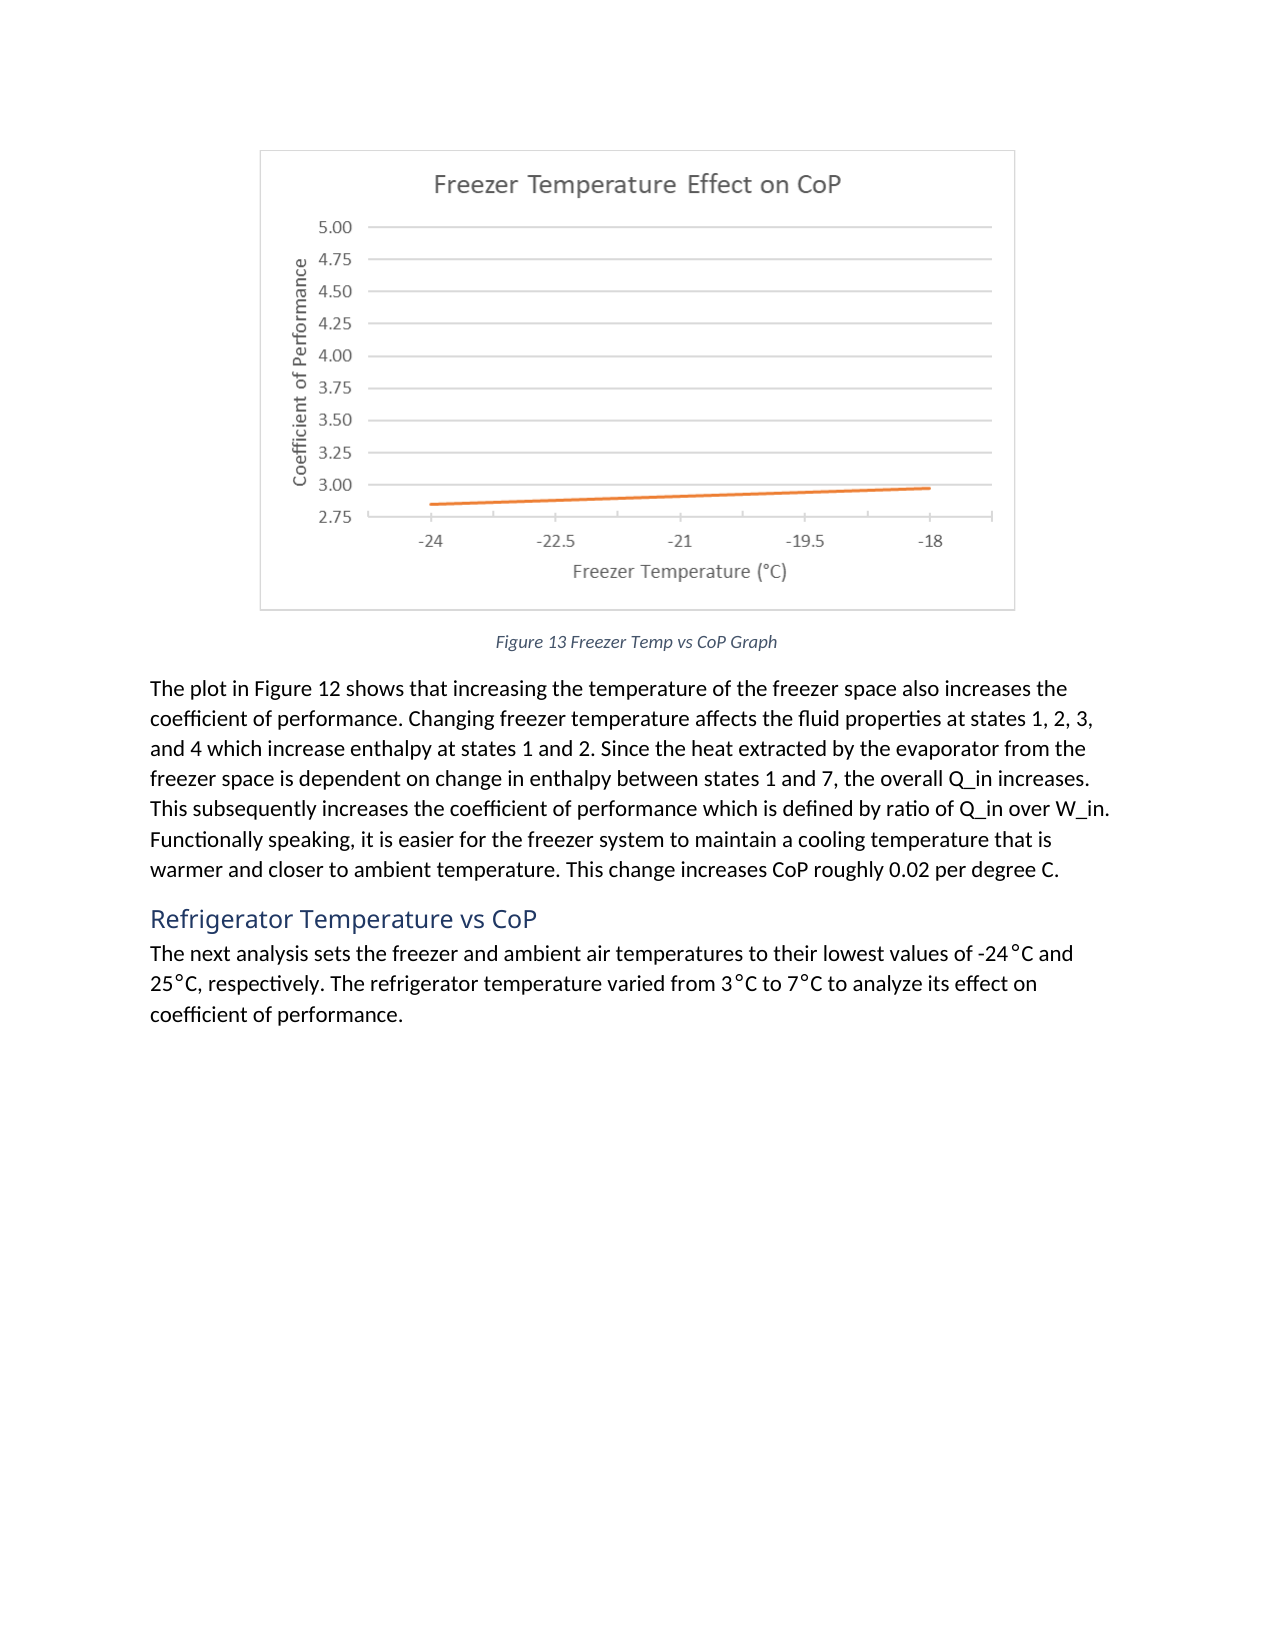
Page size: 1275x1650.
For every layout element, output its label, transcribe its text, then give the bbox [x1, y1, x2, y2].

subtitle Refrigerator Temperature vs CoP [150, 902, 1125, 936]
text The next analysis sets the freezer and ambient air temperatures to their lowest values of -24°C and 25°C, respectively. The refrigerator temperature varied from 3°C to 7°C to analyze its effect on coefficient of performance. [150, 938, 1125, 1028]
text The plot in Figure 12 shows that increasing the temperature of the freezer space also increases the coefficient of performance. Changing freezer temperature affects the fluid properties at states 1, 2, 3, and 4 which increase enthalpy at states 1 and 2. Since the heat extracted by the evaporator from the freezer space is dependent on change in enthalpy between states 1 and 7, the overall Q_in increases. This subsequently increases the coefficient of performance which is defined by ratio of Q_in over W_in. Functionally speaking, it is easier for the freezer system to maintain a cooling temperature that is warmer and closer to ambient temperature. This change increases CoP roughly 0.02 per degree C. [150, 674, 1125, 883]
picture [259, 150, 1016, 611]
